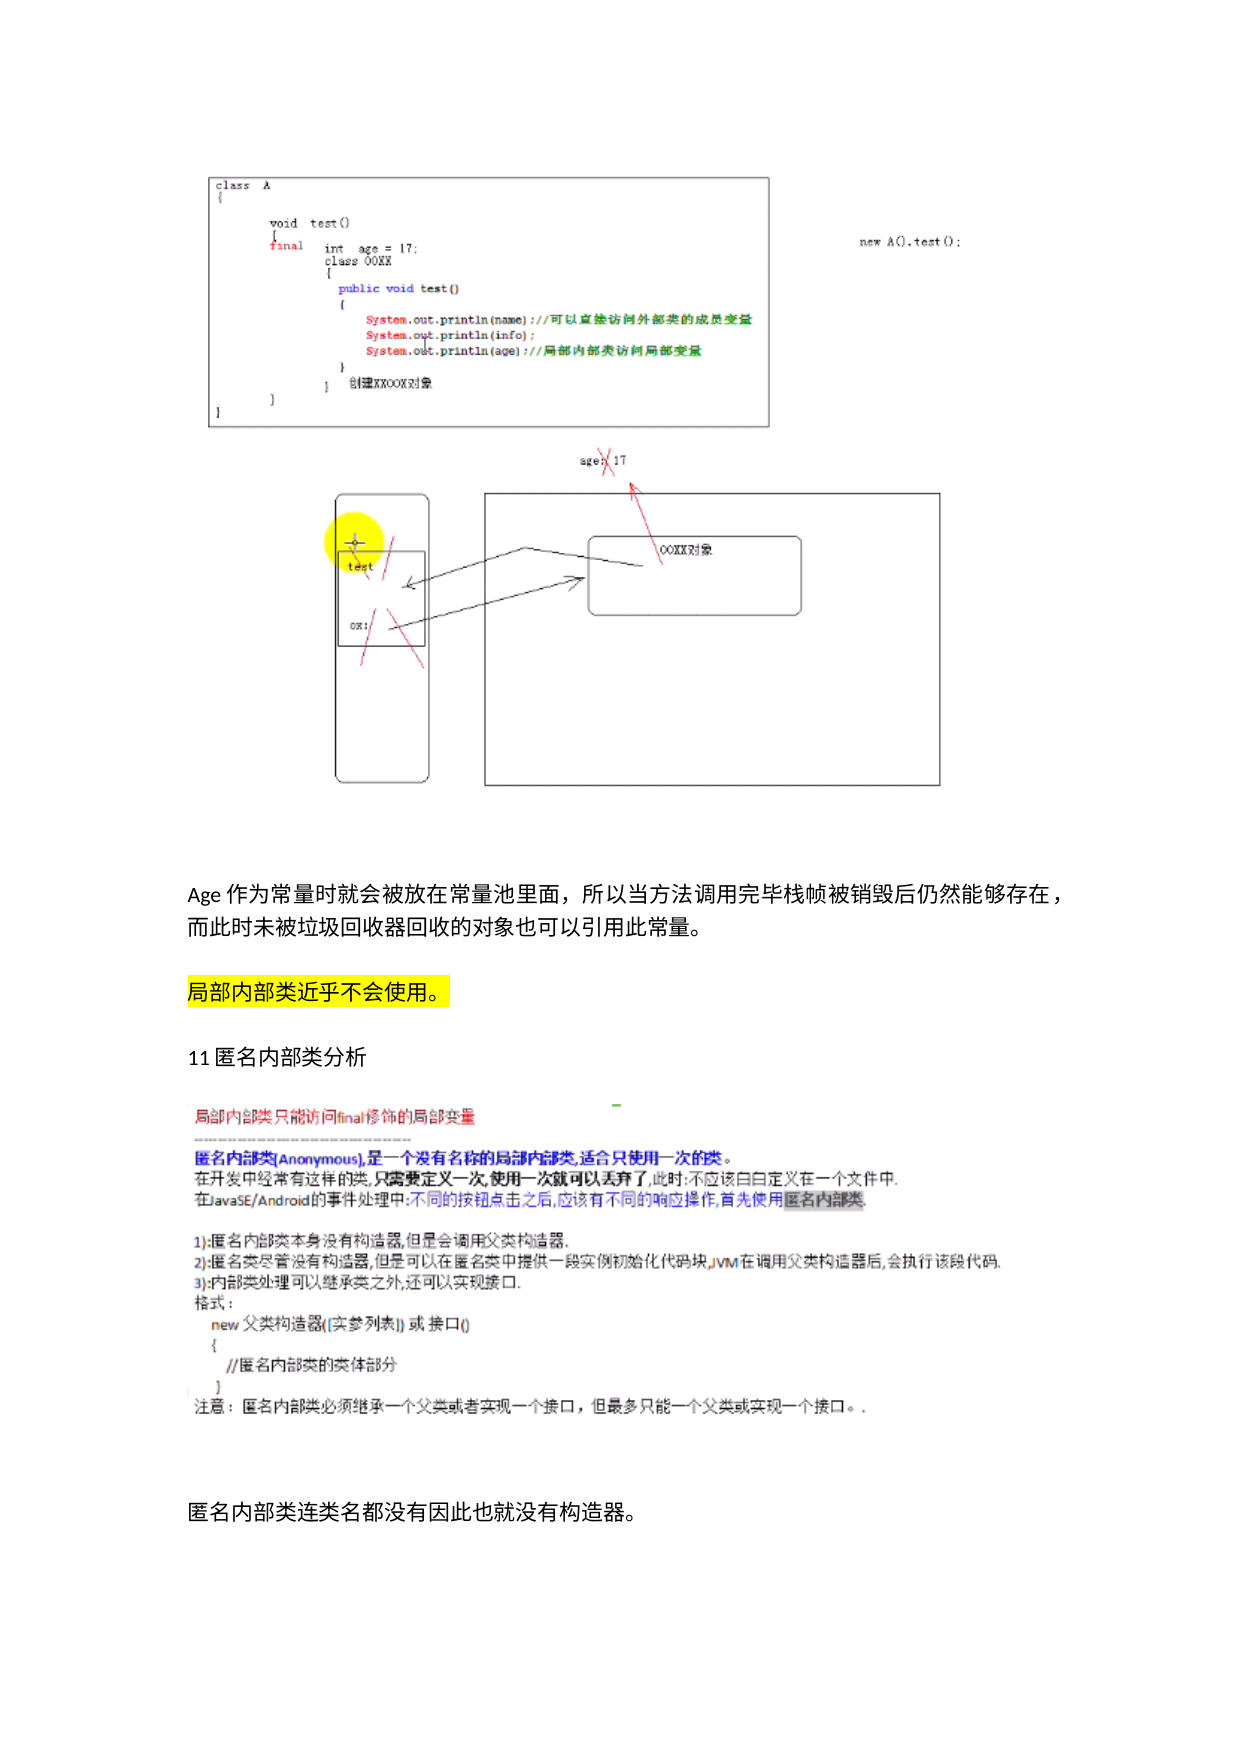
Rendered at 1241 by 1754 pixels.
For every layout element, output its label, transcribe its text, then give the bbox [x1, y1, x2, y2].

picture [187, 161, 1018, 801]
text 局部内部类近乎不会使用。 [187, 974, 1053, 1007]
picture [187, 1104, 1018, 1435]
text Age作为常量时就会被放在常量池里面，所以当方法调用完毕栈帧被销毁后仍然能够存在，而此时未被垃圾回收器回收的对象也可以引用此常量。 [187, 877, 1053, 942]
text 11匿名内部类分析 [187, 1039, 1053, 1072]
text 匿名内部类连类名都没有因此也就没有构造器。 [187, 1494, 1053, 1527]
